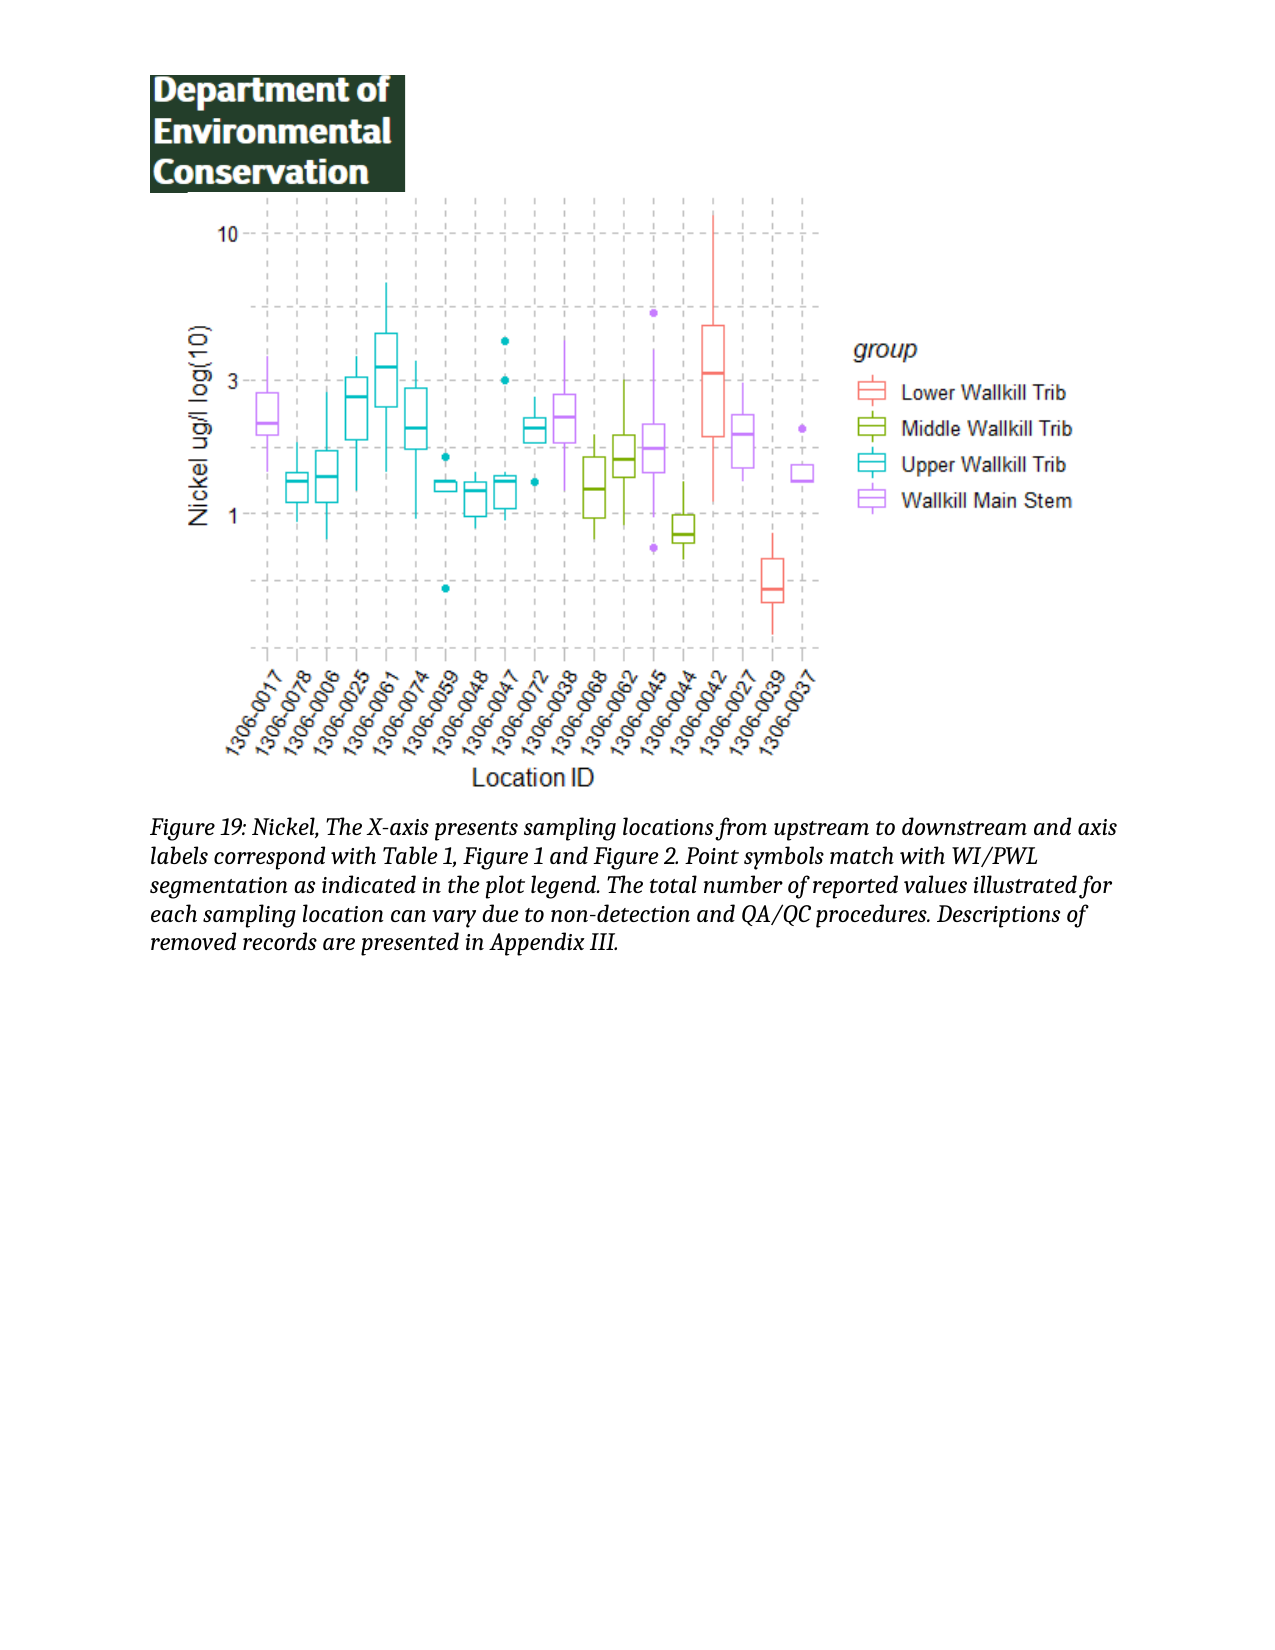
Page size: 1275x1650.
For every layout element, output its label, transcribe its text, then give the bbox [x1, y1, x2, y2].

text Figure : Nickel, The X-axis presents sampling locations from upstream to downstream and axis labels correspond with Table 1, Figure 1 and Figure 2. Point symbols match with WI/PWL segmentation as indicated in the plot legend. The total number of reported values illustrated for each sampling location can vary due to non-detection and QA/QC procedures. Descriptions of removed records are presented in Appendix III. [150, 813, 1125, 957]
picture [150, 75, 1088, 793]
